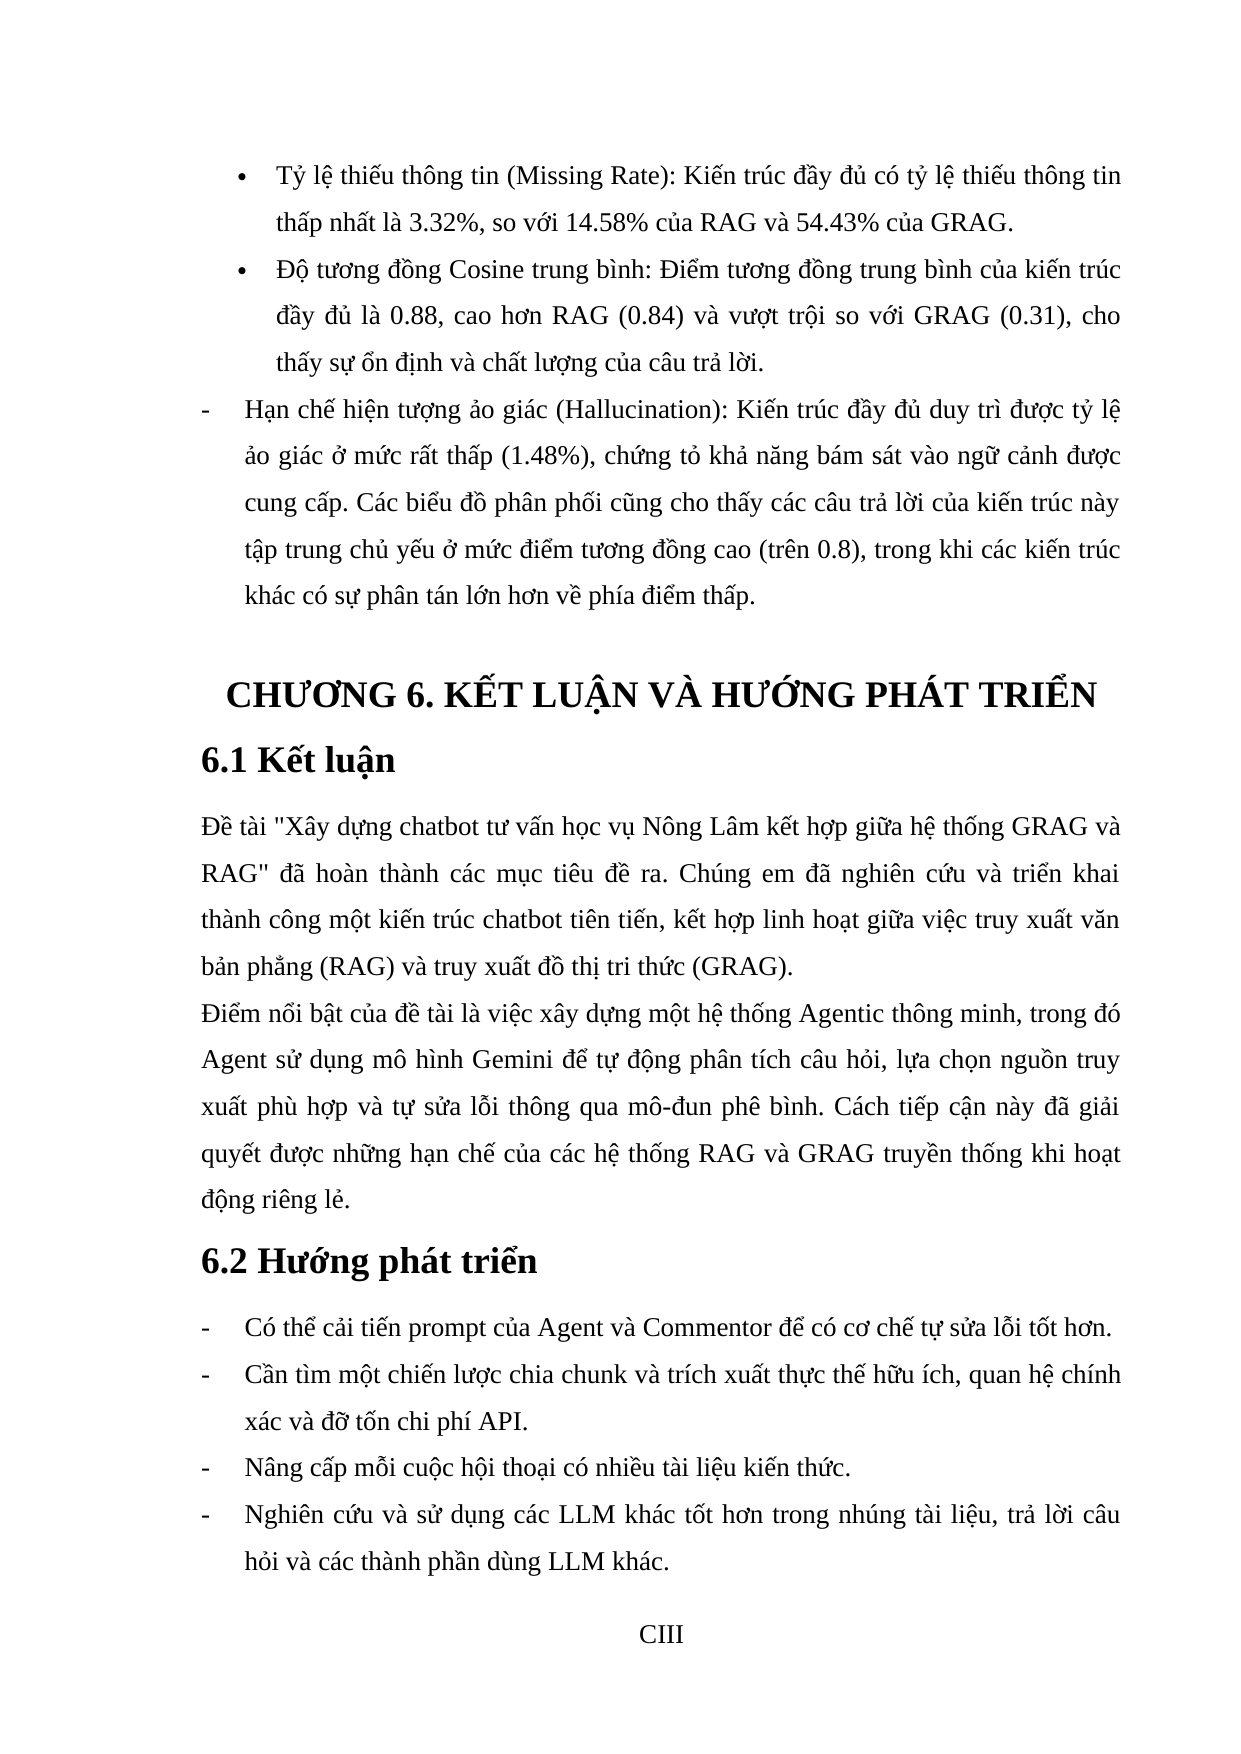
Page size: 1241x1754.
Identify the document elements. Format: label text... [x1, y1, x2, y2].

list Nghiên cứu và sử dụng các LLM khác tốt hơn trong nhúng tài liệu, trả lời câu hỏi và các thành phần dùng LLM khác. [201, 1498, 1122, 1576]
list Hạn chế hiện tượng ảo giác (Hallucination): Kiến trúc đầy đủ duy trì được tỷ lệ ảo giác ở mức rất thấp (1.48%), chứng tỏ khả năng bám sát vào ngữ cảnh được cung cấp. Các biểu đồ phân phối cũng cho thấy các câu trả lời của kiến trúc này tập trung chủ yếu ở mức điểm tương đồng cao (trên 0.8), trong khi các kiến trúc khác có sự phân tán lớn hơn về phía điểm thấp. [201, 393, 1122, 611]
subtitle 6.1 Kết luận [201, 737, 1122, 780]
subtitle 6.2 Hướng phát triển [201, 1238, 1122, 1282]
list Cần tìm một chiến lược chia chunk và trích xuất thực thế hữu ích, quan hệ chính xác và đỡ tốn chi phí API. [201, 1358, 1122, 1436]
text Đề tài "Xây dựng chatbot tư vấn học vụ Nông Lâm kết hợp giữa hệ thống GRAG và RAG" đã hoàn thành các mục tiêu đề ra. Chúng em đã nghiên cứu và triển khai thành công một kiến trúc chatbot tiên tiến, kết hợp linh hoạt giữa việc truy xuất văn bản phẳng (RAG) và truy xuất đồ thị tri thức (GRAG). [201, 810, 1122, 981]
list Có thể cải tiến prompt của Agent và Commentor để có cơ chế tự sửa lỗi tốt hơn. [201, 1312, 1122, 1343]
subtitle KẾT LUẬN VÀ HƯỚNG PHÁT TRIỂN [201, 673, 1122, 716]
text Điểm nổi bật của đề tài là việc xây dựng một hệ thống Agentic thông minh, trong đó Agent sử dụng mô hình Gemini để tự động phân tích câu hỏi, lựa chọn nguồn truy xuất phù hợp và tự sửa lỗi thông qua mô-đun phê bình. Cách tiếp cận này đã giải quyết được những hạn chế của các hệ thống RAG và GRAG truyền thống khi hoạt động riêng lẻ. [201, 997, 1122, 1215]
list Độ tương đồng Cosine trung bình: Điểm tương đồng trung bình của kiến trúc đầy đủ là 0.88, cao hơn RAG (0.84) và vượt trội so với GRAG (0.31), cho thấy sự ổn định và chất lượng của câu trả lời. [238, 253, 1122, 377]
list Nâng cấp mỗi cuộc hội thoại có nhiều tài liệu kiến thức. [201, 1452, 1122, 1483]
list Tỷ lệ thiếu thông tin (Missing Rate): Kiến trúc đầy đủ có tỷ lệ thiếu thông tin thấp nhất là 3.32%, so với 14.58% của RAG và 54.43% của GRAG. [238, 159, 1122, 237]
